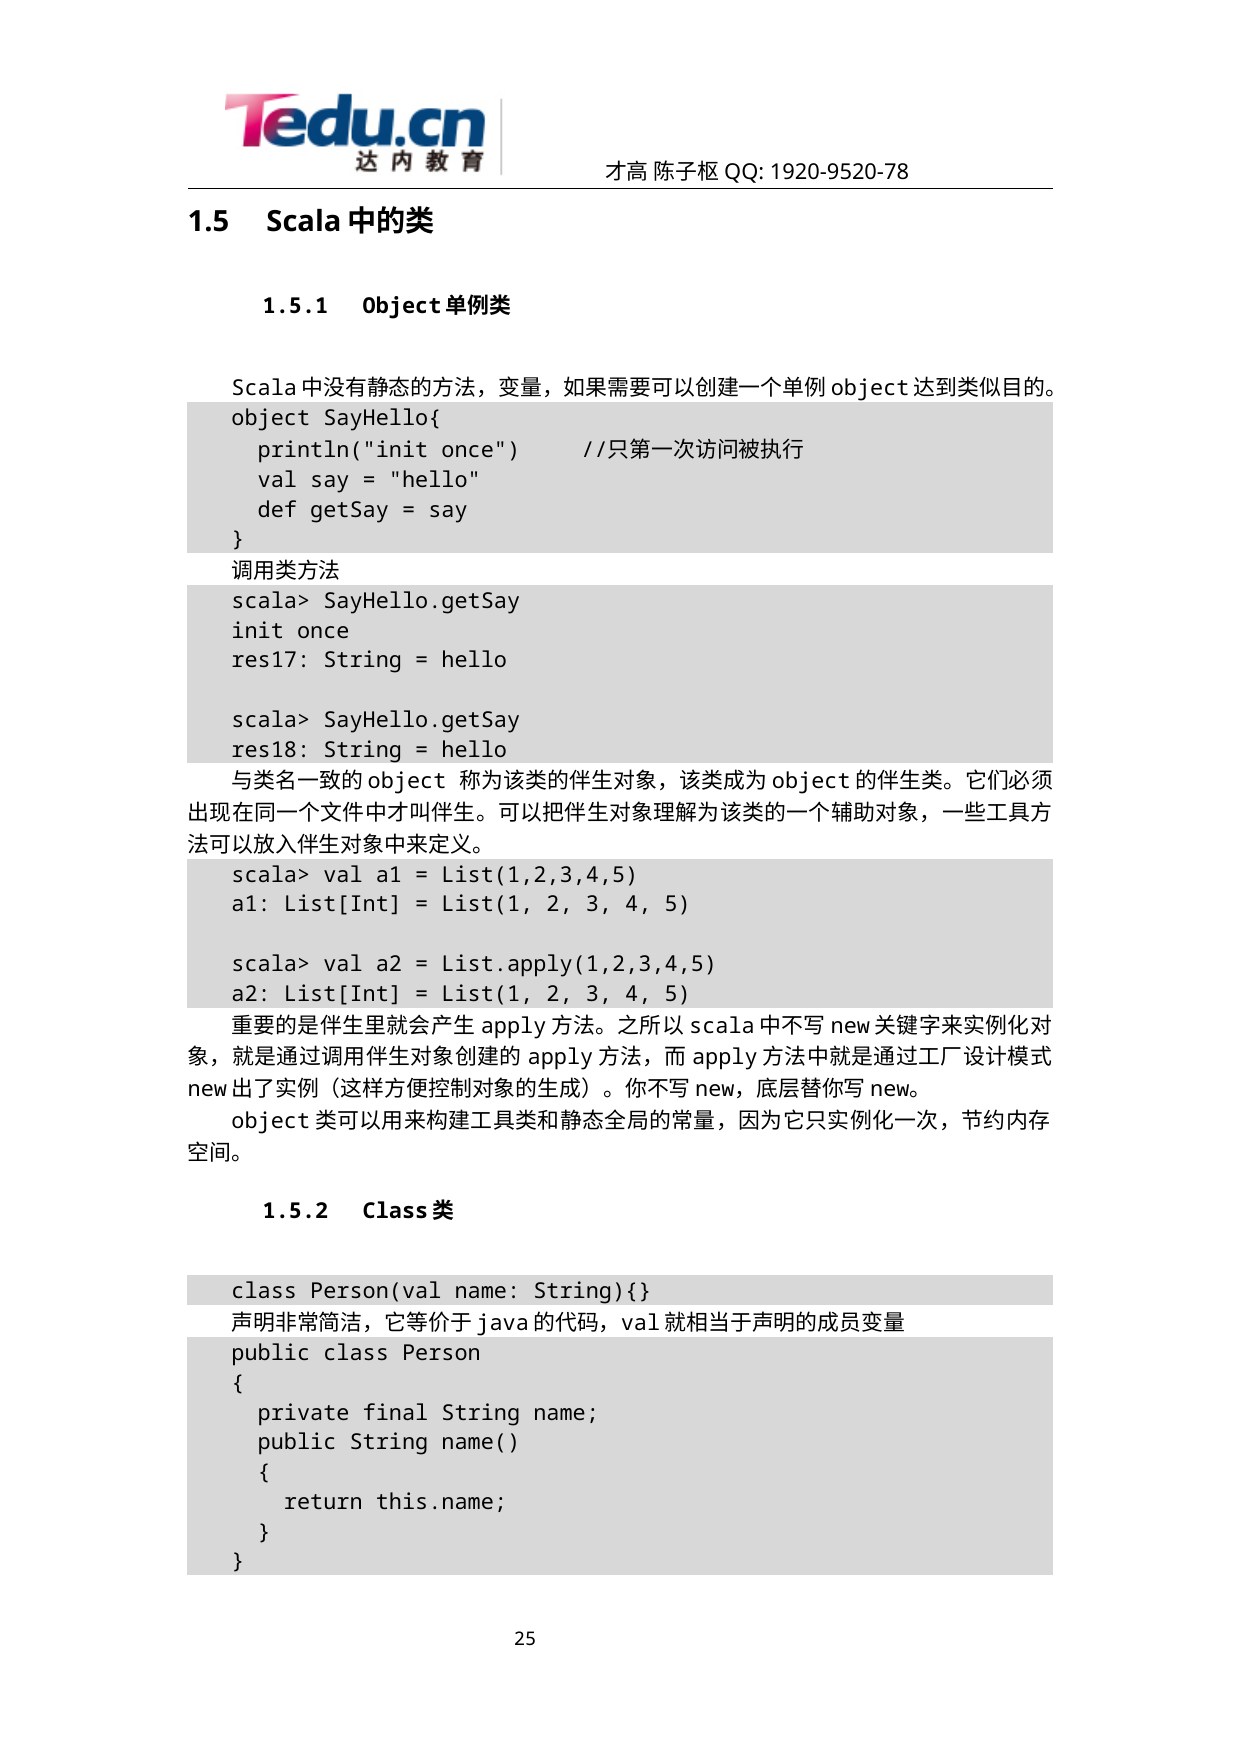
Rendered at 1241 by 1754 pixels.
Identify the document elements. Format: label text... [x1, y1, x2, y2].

text object SayHello{ [187, 402, 1053, 432]
text 声明非常简洁，它等价于java的代码，val就相当于声明的成员变量 [187, 1305, 1053, 1337]
text a2: List[Int] = List(1, 2, 3, 4, 5) [187, 978, 1053, 1008]
text scala> SayHello.getSay [187, 704, 1053, 734]
text public String name() [187, 1426, 1053, 1456]
text res18: String = hello [187, 734, 1053, 763]
text scala> val a1 = List(1,2,3,4,5) [187, 859, 1053, 888]
text res17: String = hello [187, 644, 1053, 674]
text def getSay = say [187, 493, 1053, 523]
text 与类名一致的object 称为该类的伴生对象，该类成为object的伴生类。它们必须出现在同一个文件中才叫伴生。可以把伴生对象理解为该类的一个辅助对象，一些工具方法可以放入伴生对象中来定义。 [187, 763, 1053, 859]
text { [187, 1456, 1053, 1486]
text 调用类方法 [187, 553, 1053, 585]
text scala> val a2 = List.apply(1,2,3,4,5) [187, 948, 1053, 978]
text } [187, 1516, 1053, 1546]
text init once [187, 614, 1053, 644]
text object类可以用来构建工具类和静态全局的常量，因为它只实例化一次，节约内存空间。 [187, 1103, 1053, 1166]
text private final String name; [187, 1397, 1053, 1426]
text 重要的是伴生里就会产生apply方法。之所以scala中不写new关键字来实例化对象，就是通过调用伴生对象创建的apply方法，而apply方法中就是通过工厂设计模式new出了实例（这样方便控制对象的生成）。你不写new，底层替你写new。 [187, 1008, 1053, 1103]
text } [187, 1546, 1053, 1575]
text a1: List[Int] = List(1, 2, 3, 4, 5) [187, 888, 1053, 918]
text scala> SayHello.getSay [187, 585, 1053, 614]
text Scala中没有静态的方法，变量，如果需要可以创建一个单例object达到类似目的。 [187, 370, 1053, 402]
text { [187, 1367, 1053, 1397]
subtitle Class类 [262, 1193, 1031, 1225]
text val say = "hello" [187, 464, 1053, 493]
picture [225, 88, 507, 180]
subtitle Object单例类 [262, 288, 1031, 320]
text } [187, 523, 1053, 553]
text public class Person [187, 1337, 1053, 1367]
text println("init once") //只第一次访问被执行 [187, 432, 1053, 464]
text return this.name; [187, 1486, 1053, 1516]
subtitle Scala中的类 [187, 198, 1053, 240]
text class Person(val name: String){} [187, 1275, 1053, 1305]
